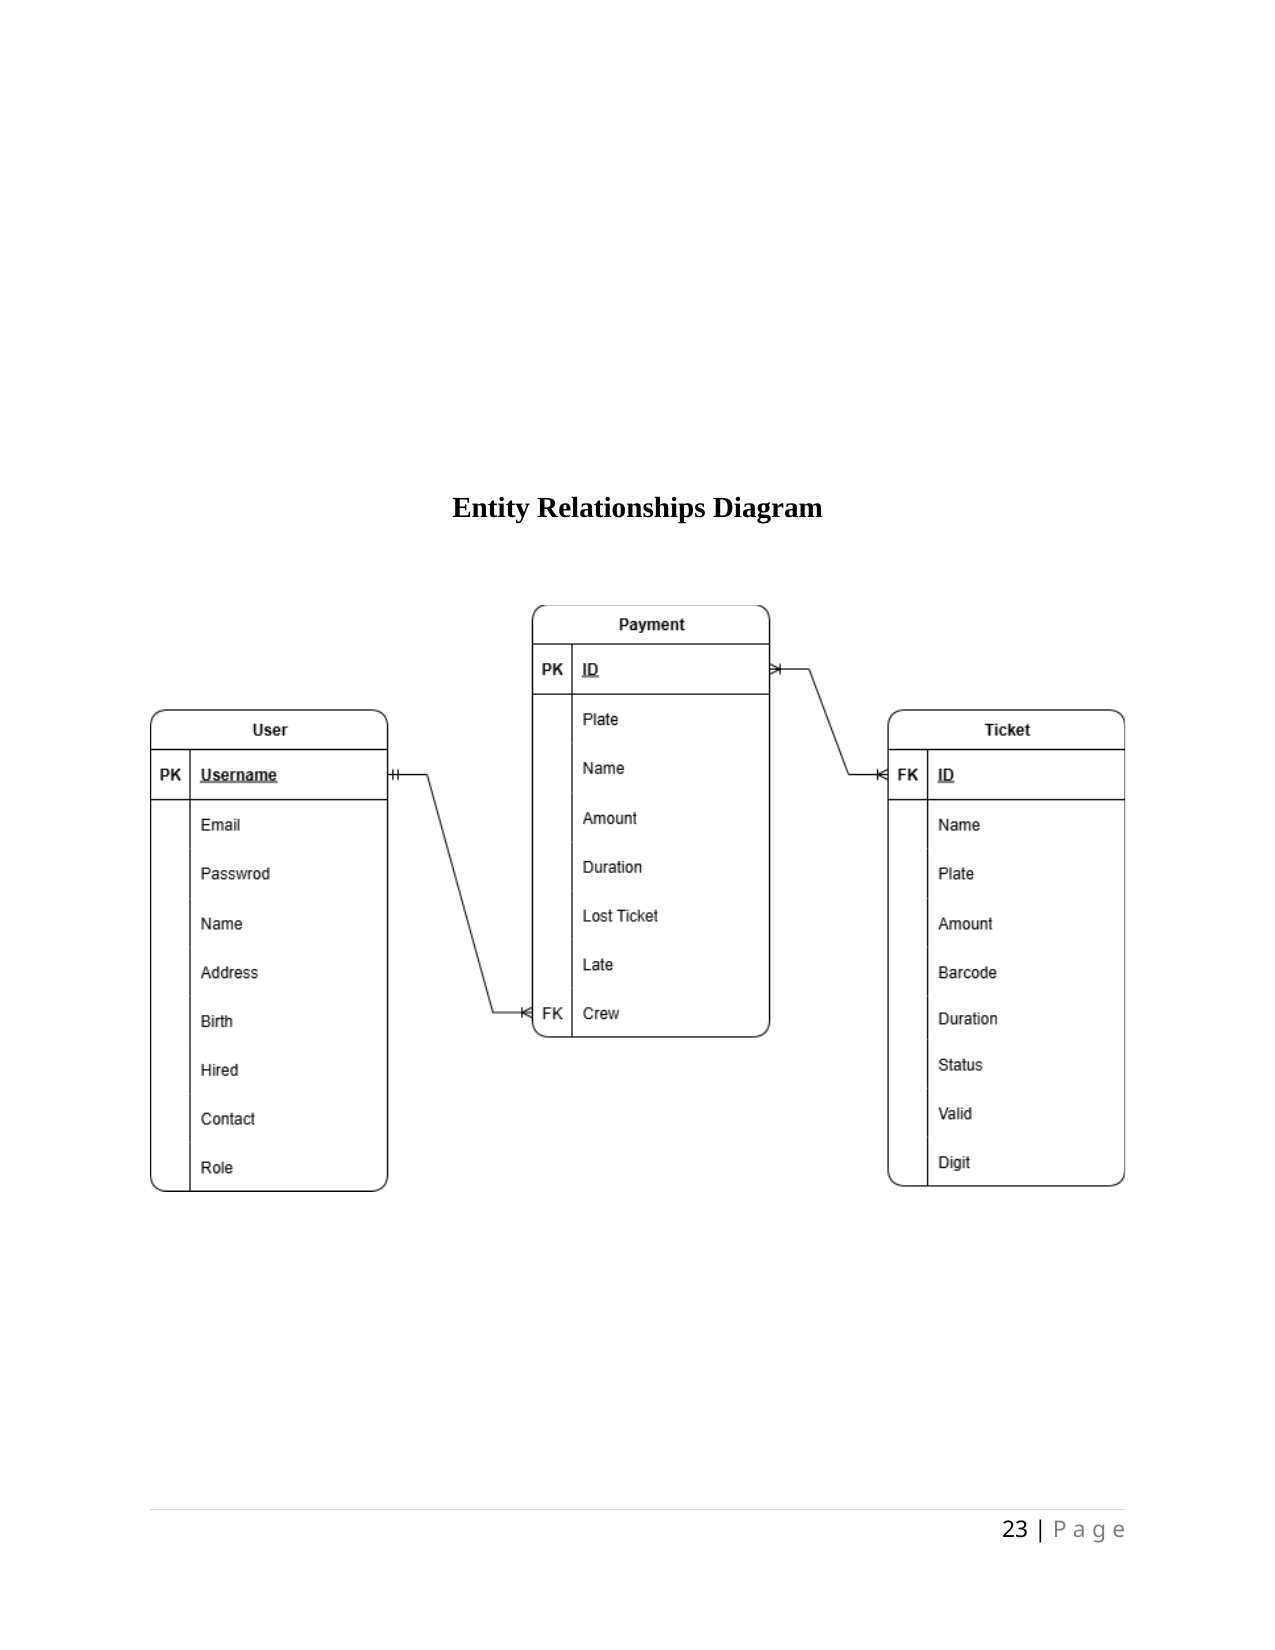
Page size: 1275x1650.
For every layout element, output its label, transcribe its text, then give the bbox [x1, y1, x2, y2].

picture [150, 605, 1125, 1192]
text Entity Relationships Diagram [150, 490, 1125, 523]
